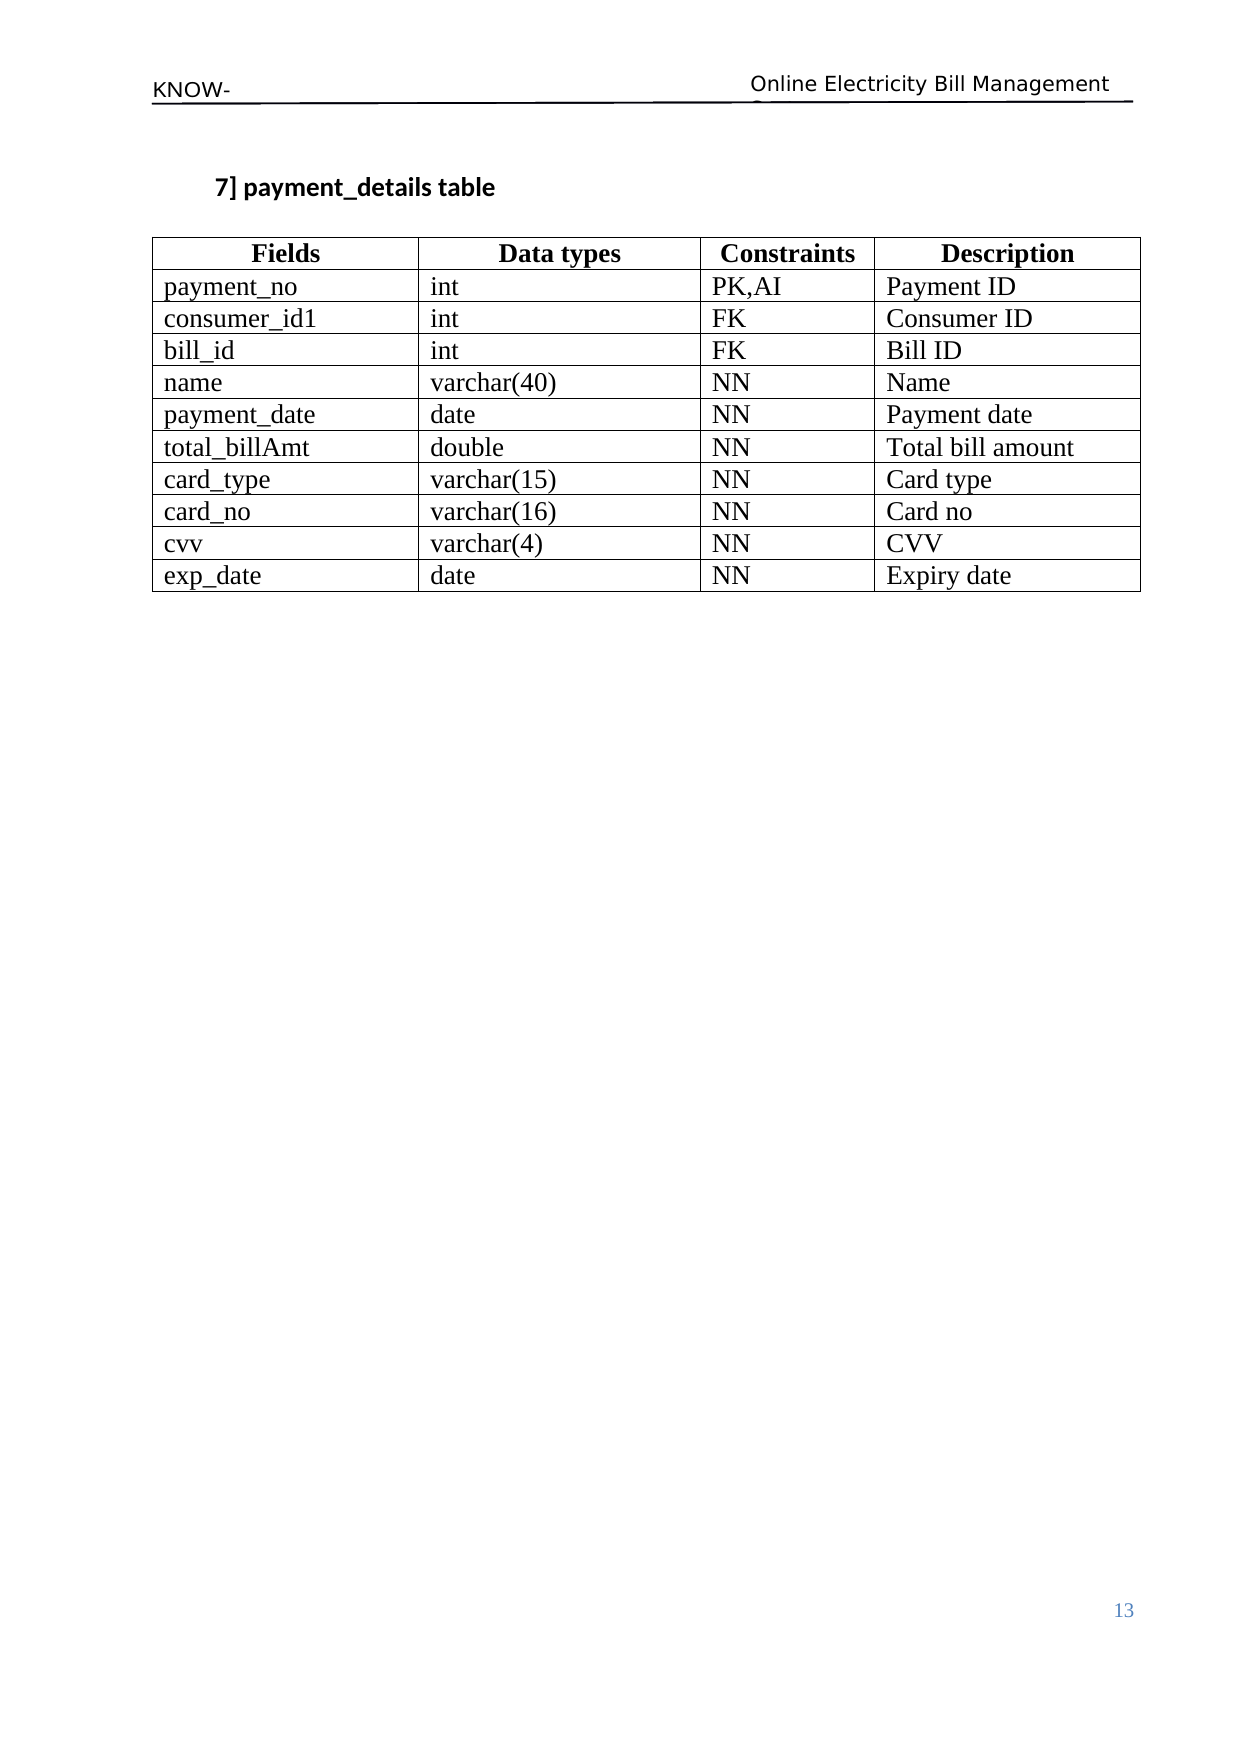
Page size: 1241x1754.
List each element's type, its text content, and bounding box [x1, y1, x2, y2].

table_cell payment_no [153, 270, 418, 301]
table_cell Card type [875, 463, 1140, 494]
table_cell card_type [153, 463, 418, 494]
table_cell date [419, 560, 700, 591]
table_cell int [419, 334, 700, 365]
table_cell Payment ID [875, 270, 1140, 301]
text 7] payment_details table [139, 171, 1134, 203]
table_cell varchar(40) [419, 366, 700, 397]
table_header Description [875, 238, 1140, 269]
table_cell Name [875, 366, 1140, 397]
table_cell consumer_id1 [153, 302, 418, 333]
table_cell FK [701, 302, 874, 333]
table_cell varchar(4) [419, 527, 700, 558]
table_cell NN [701, 560, 874, 591]
table_cell NN [701, 527, 874, 558]
table_cell NN [701, 366, 874, 397]
table_cell NN [701, 495, 874, 526]
table_cell FK [701, 334, 874, 365]
table_cell int [419, 270, 700, 301]
table_cell total_billAmt [153, 431, 418, 462]
table_cell exp_date [153, 560, 418, 591]
table_cell date [419, 399, 700, 430]
table_cell Payment date [875, 399, 1140, 430]
table_cell double [419, 431, 700, 462]
table_cell bill_id [153, 334, 418, 365]
table_cell NN [701, 431, 874, 462]
table_header Constraints [701, 238, 874, 269]
table_cell cvv [153, 527, 418, 558]
table_cell card_no [153, 495, 418, 526]
table_cell Expiry date [875, 560, 1140, 591]
table_cell NN [701, 399, 874, 430]
table_cell Card no [875, 495, 1140, 526]
table_cell Consumer ID [875, 302, 1140, 333]
table_cell Total bill amount [875, 431, 1140, 462]
table_cell varchar(16) [419, 495, 700, 526]
table_cell int [419, 302, 700, 333]
table_cell Bill ID [875, 334, 1140, 365]
table_cell varchar(15) [419, 463, 700, 494]
table_header Data types [419, 238, 700, 269]
table_cell NN [701, 463, 874, 494]
table_cell payment_date [153, 399, 418, 430]
table_cell PK,AI [701, 270, 874, 301]
table_header Fields [153, 238, 418, 269]
table_cell CVV [875, 527, 1140, 558]
table_cell name [153, 366, 418, 397]
